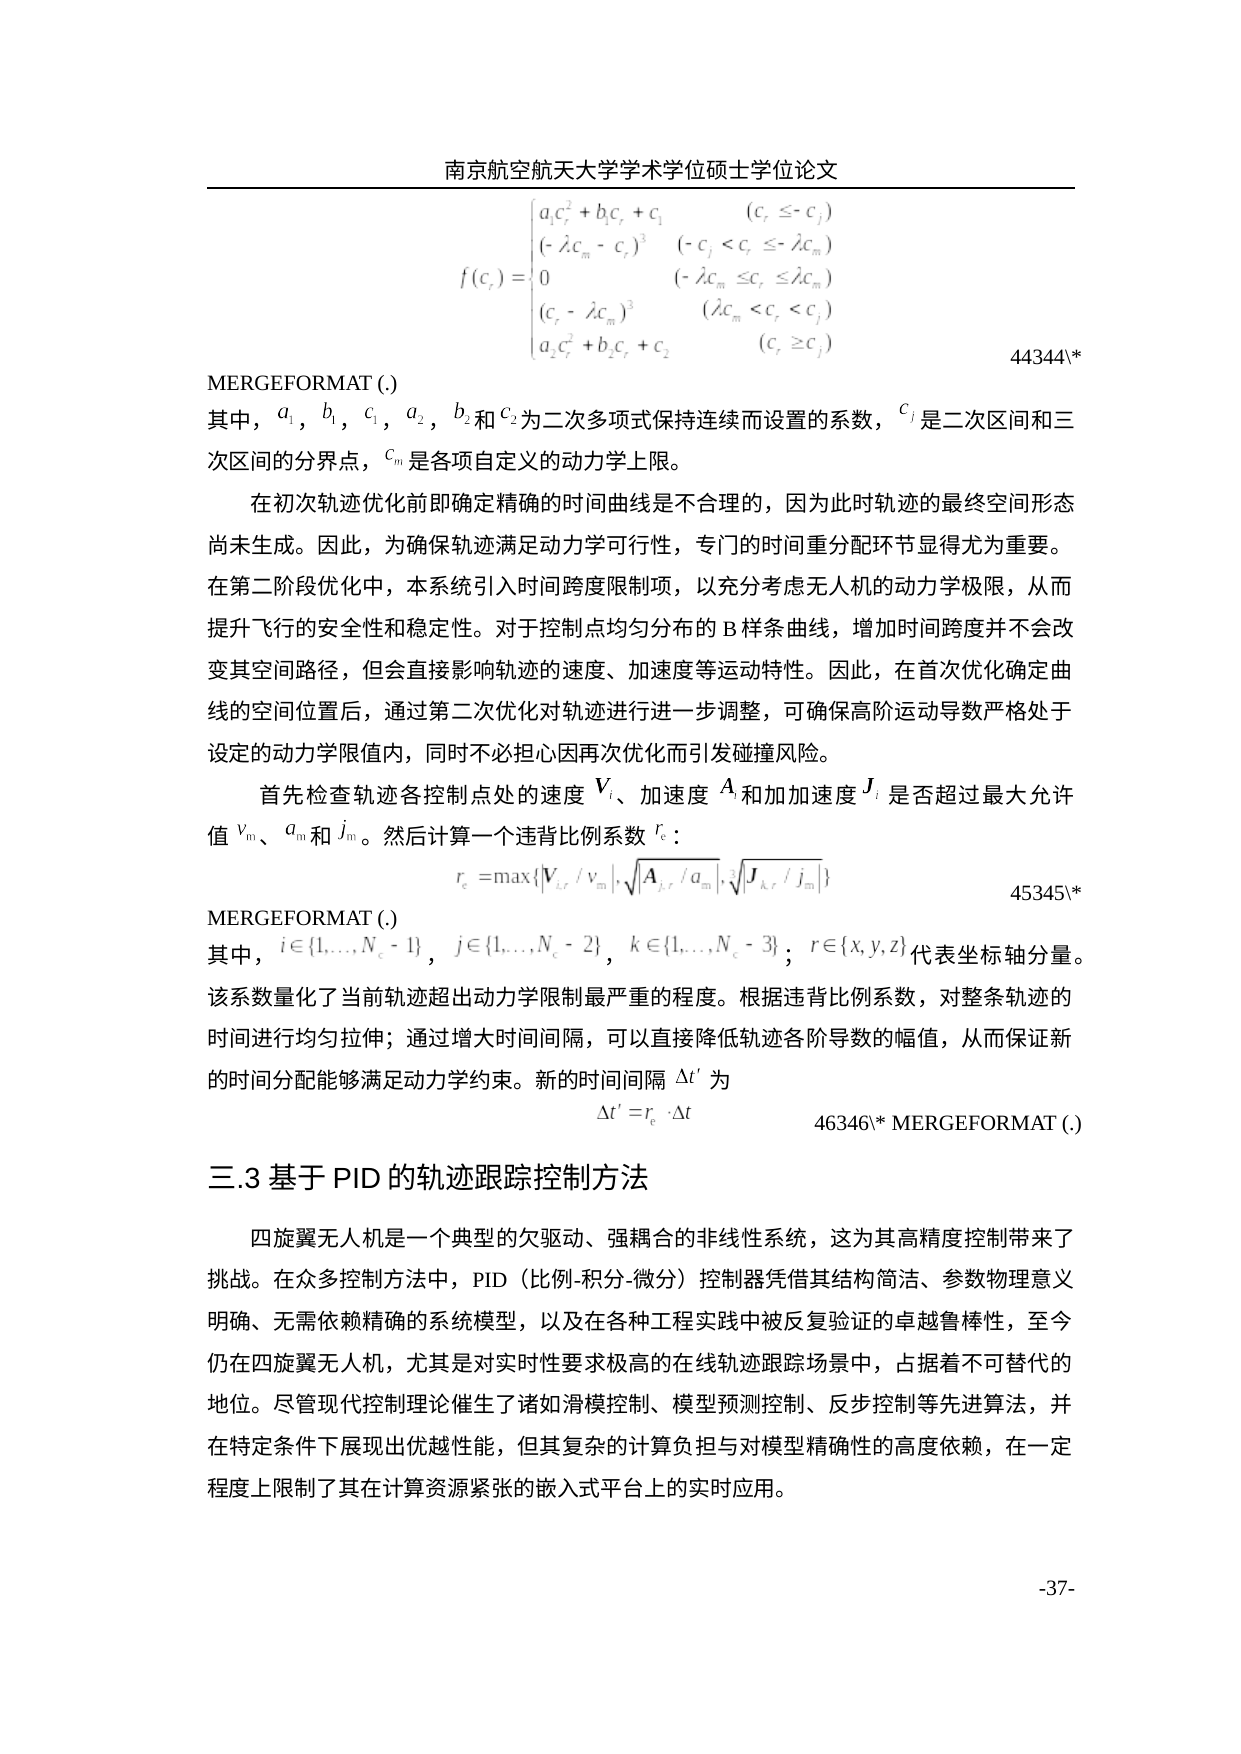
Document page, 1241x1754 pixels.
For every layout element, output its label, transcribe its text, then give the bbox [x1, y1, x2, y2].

subtitle 基于PID的轨迹跟踪控制方法 [207, 1155, 1075, 1196]
text 在初次轨迹优化前即确定精确的时间曲线是不合理的，因为此时轨迹的最终空间形态尚未生成。因此，为确保轨迹满足动力学可行性，专门的时间重分配环节显得尤为重要。在第二阶段优化中，本系统引入时间跨度限制项，以充分考虑无人机的动力学极限，从而提升飞行的安全性和稳定性。对于控制点均匀分布的B样条曲线，增加时间跨度并不会改变其空间路径，但会直接影响轨迹的速度、加速度等运动特性。因此，在首次优化确定曲线的空间位置后，通过第二次优化对轨迹进行进一步调整，可确保高阶运动导数严格处于设定的动力学限值内，同时不必担心因再次优化而引发碰撞风险。 [207, 478, 1075, 770]
text 首先检查轨迹各控制点处的速度 ​、加速度 和加加速度 是否超过最大允许值 、和。然后计算一个违背比例系数 ： [207, 770, 1075, 853]
text 四旋翼无人机是一个典型的欠驱动、强耦合的非线性系统，这为其高精度控制带来了挑战。在众多控制方法中，PID（比例-积分-微分）控制器凭借其结构简洁、参数物理意义明确、无需依赖精确的系统模型，以及在各种工程实践中被反复验证的卓越鲁棒性，至今仍在四旋翼无人机，尤其是对实时性要求极高的在线轨迹跟踪场景中，占据着不可替代的地位。尽管现代控制理论催生了诸如滑模控制、模型预测控制、反步控制等先进算法，并在特定条件下展现出优越性能，但其复杂的计算负担与对模型精确性的高度依赖，在一定程度上限制了其在计算资源紧张的嵌入式平台上的实时应用。 [207, 1213, 1075, 1504]
text 其中，，，；代表坐标轴分量。该系数量化了当前轨迹超出动力学限制最严重的程度。根据违背比例系数，对整条轨迹的时间进行均匀拉伸；通过增大时间间隔，可以直接降低轨迹各阶导数的幅值，从而保证新的时间分配能够满足动力学约束。新的时间间隔 为 [207, 930, 1075, 1097]
text 其中，，，，，和为二次多项式保持连续而设置的系数，是二次区间和三次区间的分界点，是各项自定义的动力学上限。 [207, 395, 1075, 478]
